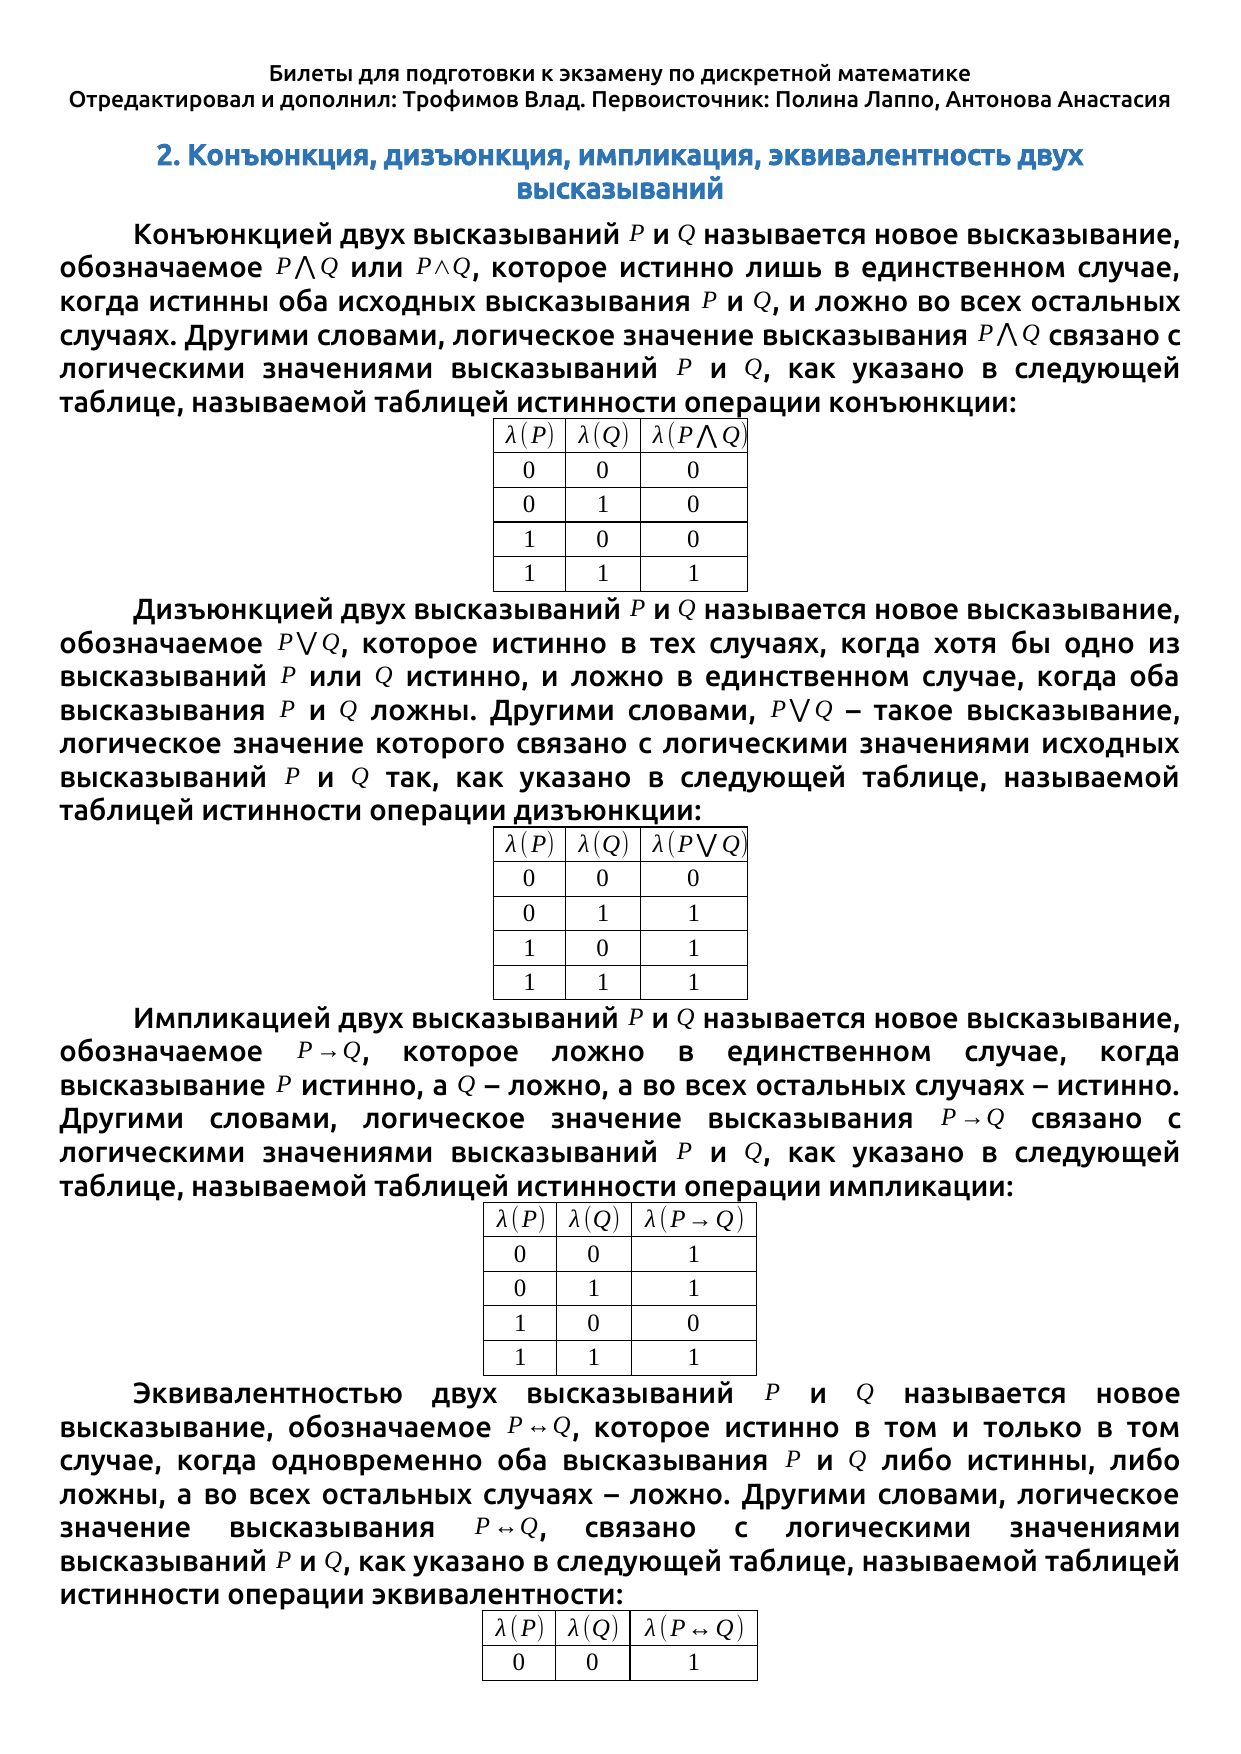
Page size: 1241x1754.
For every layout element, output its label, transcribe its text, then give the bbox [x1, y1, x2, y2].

table_header [641, 828, 747, 861]
table_cell [631, 1646, 757, 1679]
table_cell [632, 1306, 756, 1340]
table_cell [484, 1306, 556, 1340]
table_header [631, 1611, 757, 1645]
table_cell [641, 557, 747, 591]
table_cell [494, 897, 565, 930]
table_header [557, 1203, 631, 1236]
table_cell [566, 931, 640, 965]
table_cell [641, 897, 747, 930]
table_cell [494, 862, 565, 896]
subtitle 2. Конъюнкция, дизъюнкция, импликация, эквивалентность двух высказываний [59, 137, 1181, 204]
table_cell [641, 862, 747, 896]
table_cell [494, 523, 565, 556]
table_cell [494, 931, 565, 965]
table_cell [641, 966, 747, 999]
table_cell [494, 966, 565, 999]
text Импликацией двух высказываний и называется новое высказывание, обозначаемое , которое ложно в единственном случае, когда высказывание истинно, а – ложно, а во всех остальных случаях – истинно. Другими словами, логическое значение высказывания связано с логическими значениями высказываний и , как указано в следующей таблице, называемой таблицей истинности операции импликации: [59, 1000, 1181, 1202]
table_cell [566, 557, 640, 591]
table_cell [641, 453, 747, 487]
table_cell [632, 1272, 756, 1305]
table_header [483, 1611, 555, 1645]
table_cell [566, 897, 640, 930]
table_header [484, 1203, 556, 1236]
text Дизъюнкцией двух высказываний и называется новое высказывание, обозначаемое , которое истинно в тех случаях, когда хотя бы одно из высказываний или истинно, и ложно в единственном случае, когда оба высказывания и ложны. Другими словами, – такое высказывание, логическое значение которого связано с логическими значениями исходных высказываний и так, как указано в следующей таблице, называемой таблицей истинности операции дизъюнкции: [59, 592, 1181, 826]
table_cell [632, 1341, 756, 1374]
table_header [641, 419, 747, 452]
table_cell [494, 557, 565, 591]
table_cell [484, 1341, 556, 1374]
table_cell [557, 1341, 631, 1374]
table_cell [641, 488, 747, 521]
table_cell [566, 862, 640, 896]
table_header [494, 419, 565, 452]
table_header [566, 419, 640, 452]
text Эквивалентностью двух высказываний и называется новое высказывание, обозначаемое , которое истинно в том и только в том случае, когда одновременно оба высказывания и либо истинны, либо ложны, а во всех остальных случаях – ложно. Другими словами, логическое значение высказывания , связано с логическими значениями высказываний и , как указано в следующей таблице, называемой таблицей истинности операции эквивалентности: [59, 1376, 1181, 1610]
text Конъюнкцией двух высказываний и называется новое высказывание, обозначаемое или , которое истинно лишь в единственном случае, когда истинны оба исходных высказывания и , и ложно во всех остальных случаях. Другими словами, логическое значение высказывания связано с логическими значениями высказываний и , как указано в следующей таблице, называемой таблицей истинности операции конъюнкции: [59, 216, 1181, 418]
table_cell [484, 1272, 556, 1305]
table_header [556, 1611, 629, 1645]
table_cell [494, 488, 565, 521]
table_header [566, 828, 640, 861]
table_cell [556, 1646, 629, 1679]
table_cell [557, 1237, 631, 1271]
table_cell [566, 523, 640, 556]
table_cell [566, 488, 640, 521]
table_cell [494, 453, 565, 487]
table_cell [483, 1646, 555, 1679]
table_cell [632, 1237, 756, 1271]
table_header [632, 1203, 756, 1236]
table_cell [557, 1306, 631, 1340]
table_cell [566, 966, 640, 999]
table_cell [641, 523, 747, 556]
table_cell [557, 1272, 631, 1305]
table_header [494, 828, 565, 861]
table_cell [484, 1237, 556, 1271]
table_cell [641, 931, 747, 965]
table_cell [566, 453, 640, 487]
